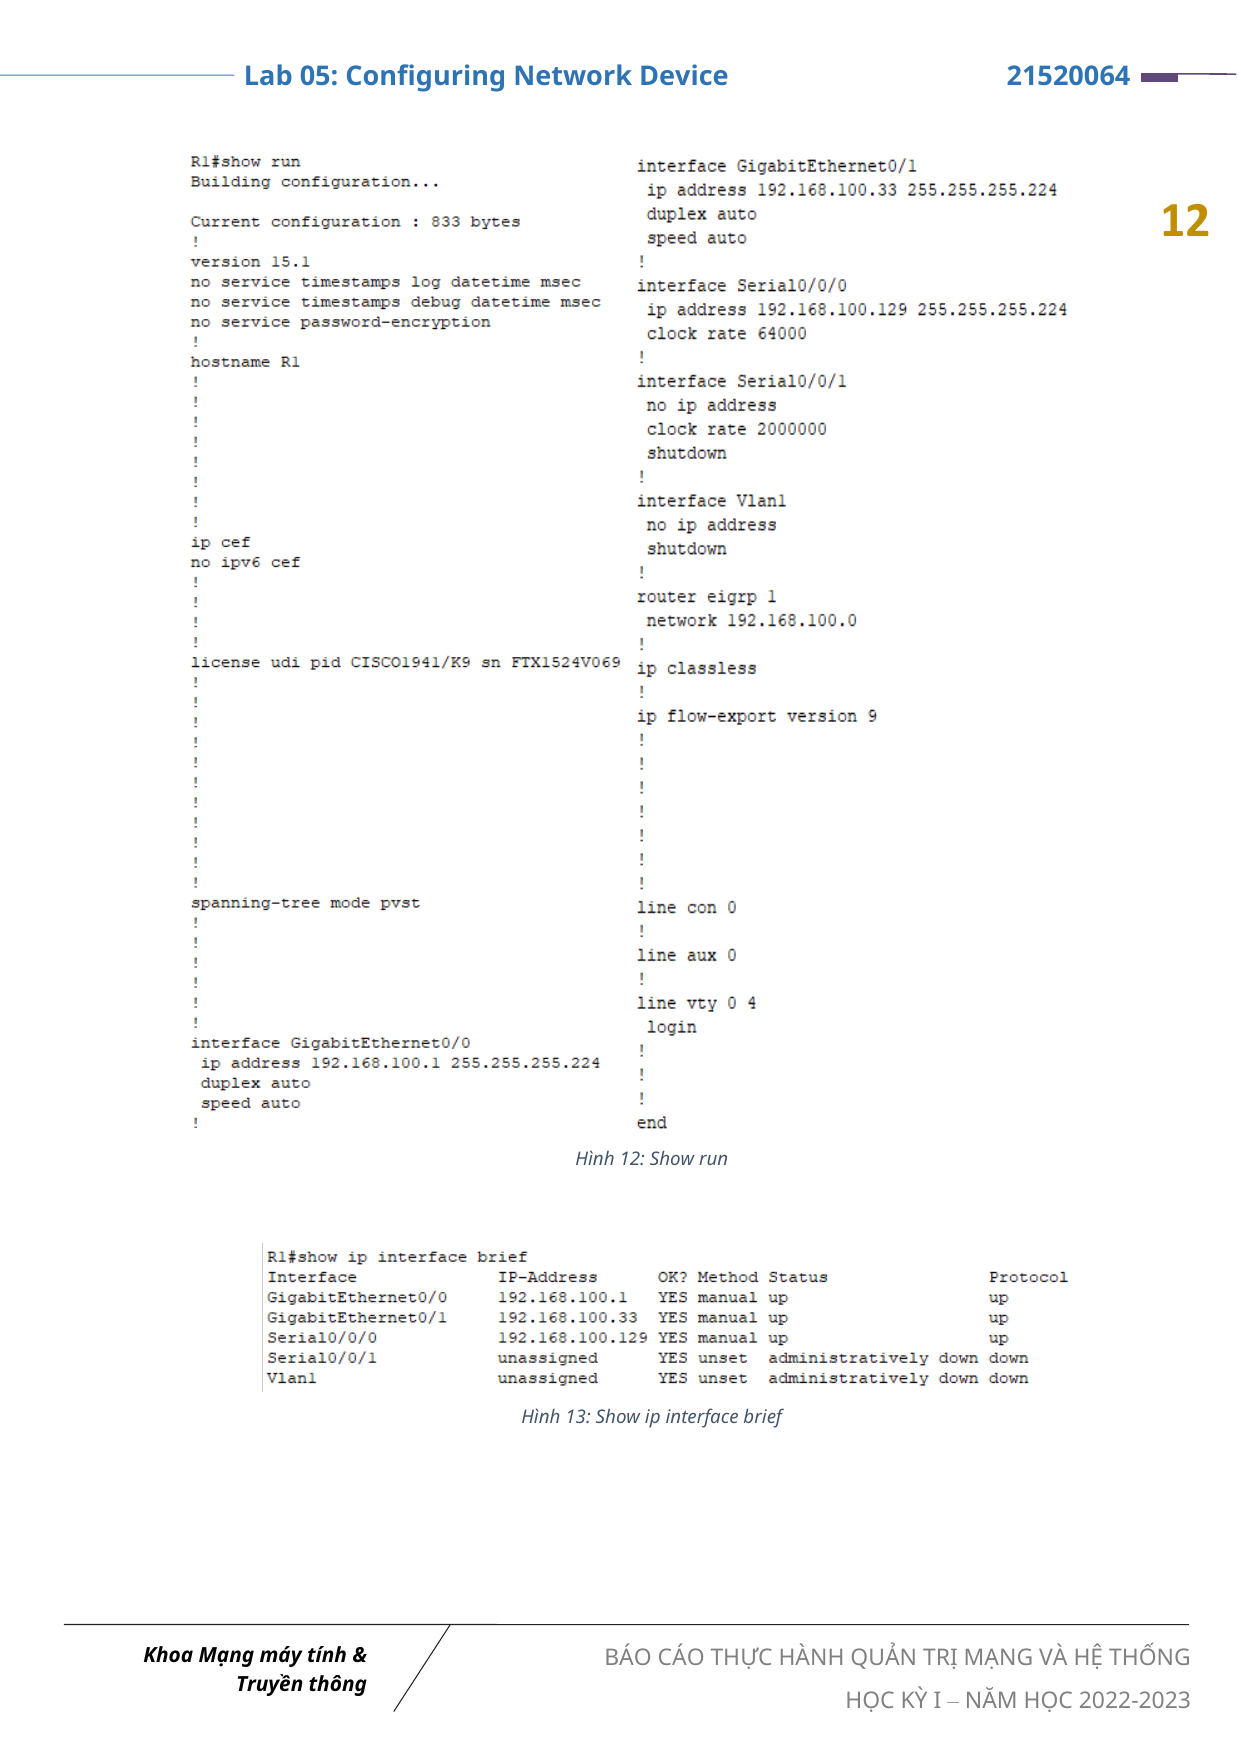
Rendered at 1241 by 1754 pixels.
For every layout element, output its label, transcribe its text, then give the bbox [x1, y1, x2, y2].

text Hình 13: Show ip interface brief [150, 1404, 1153, 1429]
picture [262, 1243, 1079, 1392]
text Hình 12: Show run [150, 1145, 1153, 1171]
picture [633, 151, 1073, 1133]
picture [187, 150, 626, 1133]
